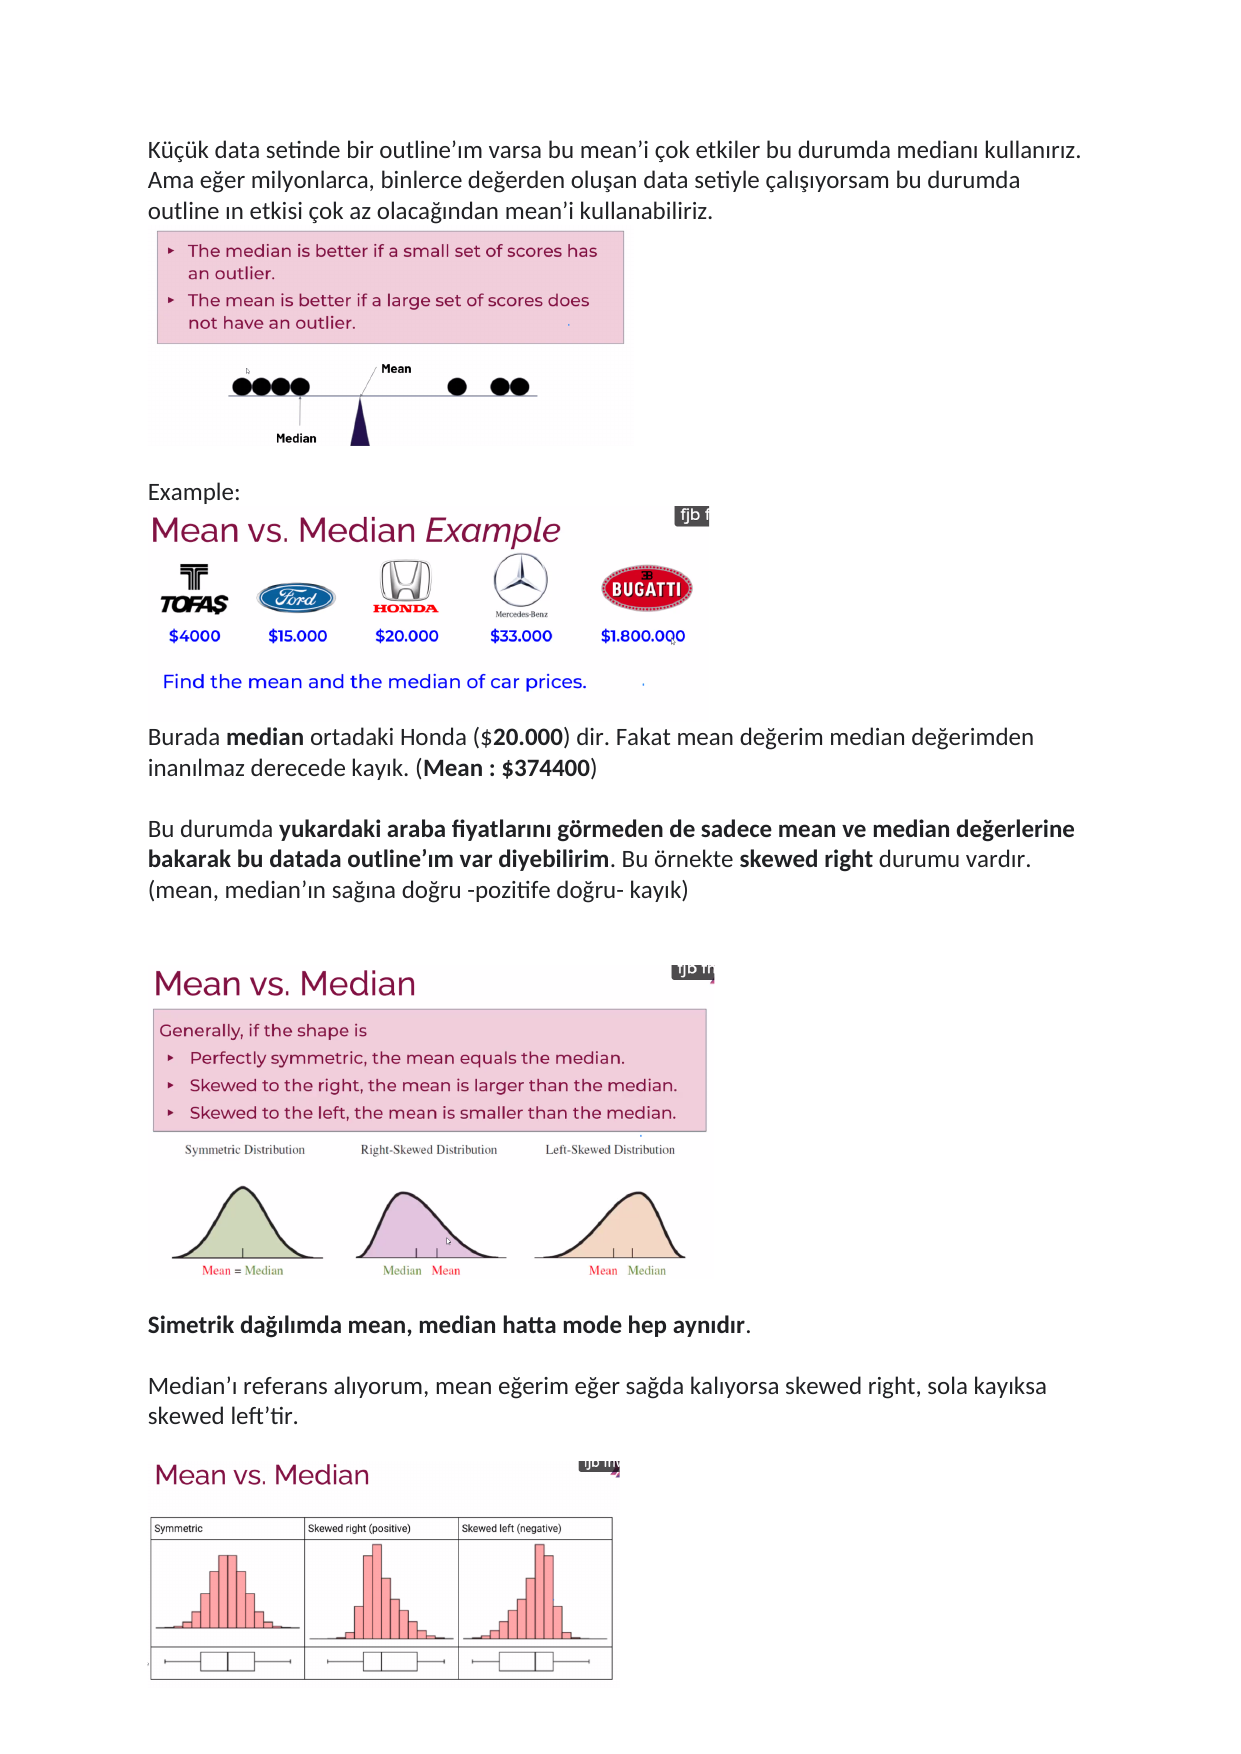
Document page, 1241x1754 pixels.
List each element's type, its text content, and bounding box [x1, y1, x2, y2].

picture [147, 1461, 620, 1688]
picture [147, 965, 715, 1279]
text Example: [148, 476, 1093, 507]
picture [147, 506, 710, 722]
text Bu durumda yukardaki araba fiyatlarını görmeden de sadece mean ve median değerlerine bakarak bu datada outline’ım var diyebilirim. Bu örnekte skewed right durumu vardır.(mean, median’ın sağına doğru -pozitife doğru- kayık) [148, 813, 1093, 904]
text Burada median ortadaki Honda ($20.000) dir. Fakat mean değerim median değerimden inanılmaz derecede kayık. (Mean : $374400) [148, 721, 1093, 782]
picture [147, 225, 635, 446]
text Median’ı referans alıyorum, mean eğerim eğer sağda kalıyorsa skewed right, sola kayıksa skewed left’tir. [148, 1370, 1093, 1431]
text Küçük data setinde bir outline’ım varsa bu mean’i çok etkiler bu durumda medianı kullanırız. [148, 134, 1093, 164]
text Ama eğer milyonlarca, binlerce değerden oluşan data setiyle çalışıyorsam bu durumda outline ın etkisi çok az olacağından mean’i kullanabiliriz. [148, 164, 1093, 226]
text Simetrik dağılımda mean, median hatta mode hep aynıdır. [148, 1309, 1093, 1339]
